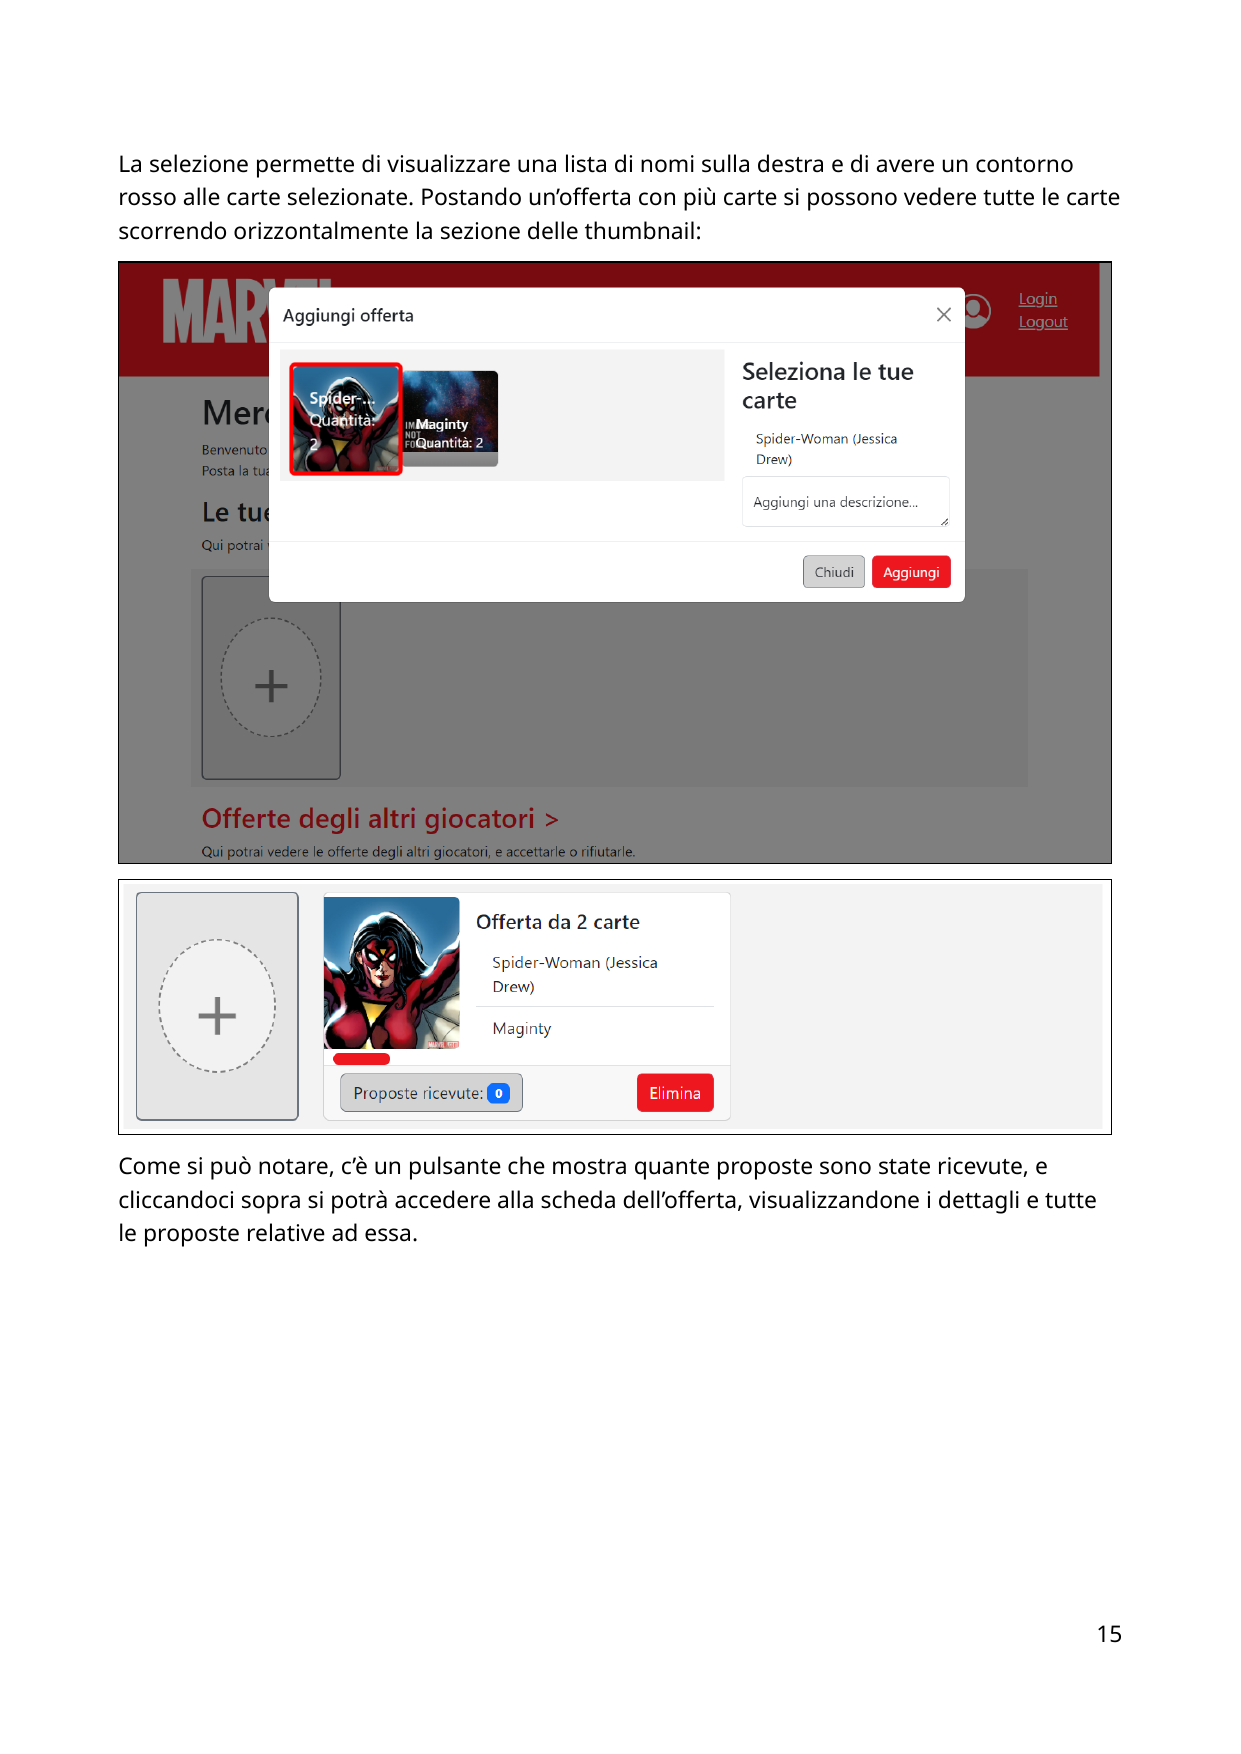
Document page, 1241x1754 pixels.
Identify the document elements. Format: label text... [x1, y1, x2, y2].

text La selezione permette di visualizzare una lista di nomi sulla destra e di avere un contorno rosso alle carte selezionate. Postando un’offerta con più carte si possono vedere tutte le carte scorrendo orizzontalmente la sezione delle thumbnail: [118, 148, 1122, 246]
text Come si può notare, c’è un pulsante che mostra quante proposte sono state ricevute, e cliccandoci sopra si potrà accedere alla scheda dell’offerta, visualizzandone i dettagli e tutte le proposte relative ad essa. [118, 1150, 1122, 1249]
picture [119, 880, 1111, 1134]
picture [119, 263, 1111, 863]
